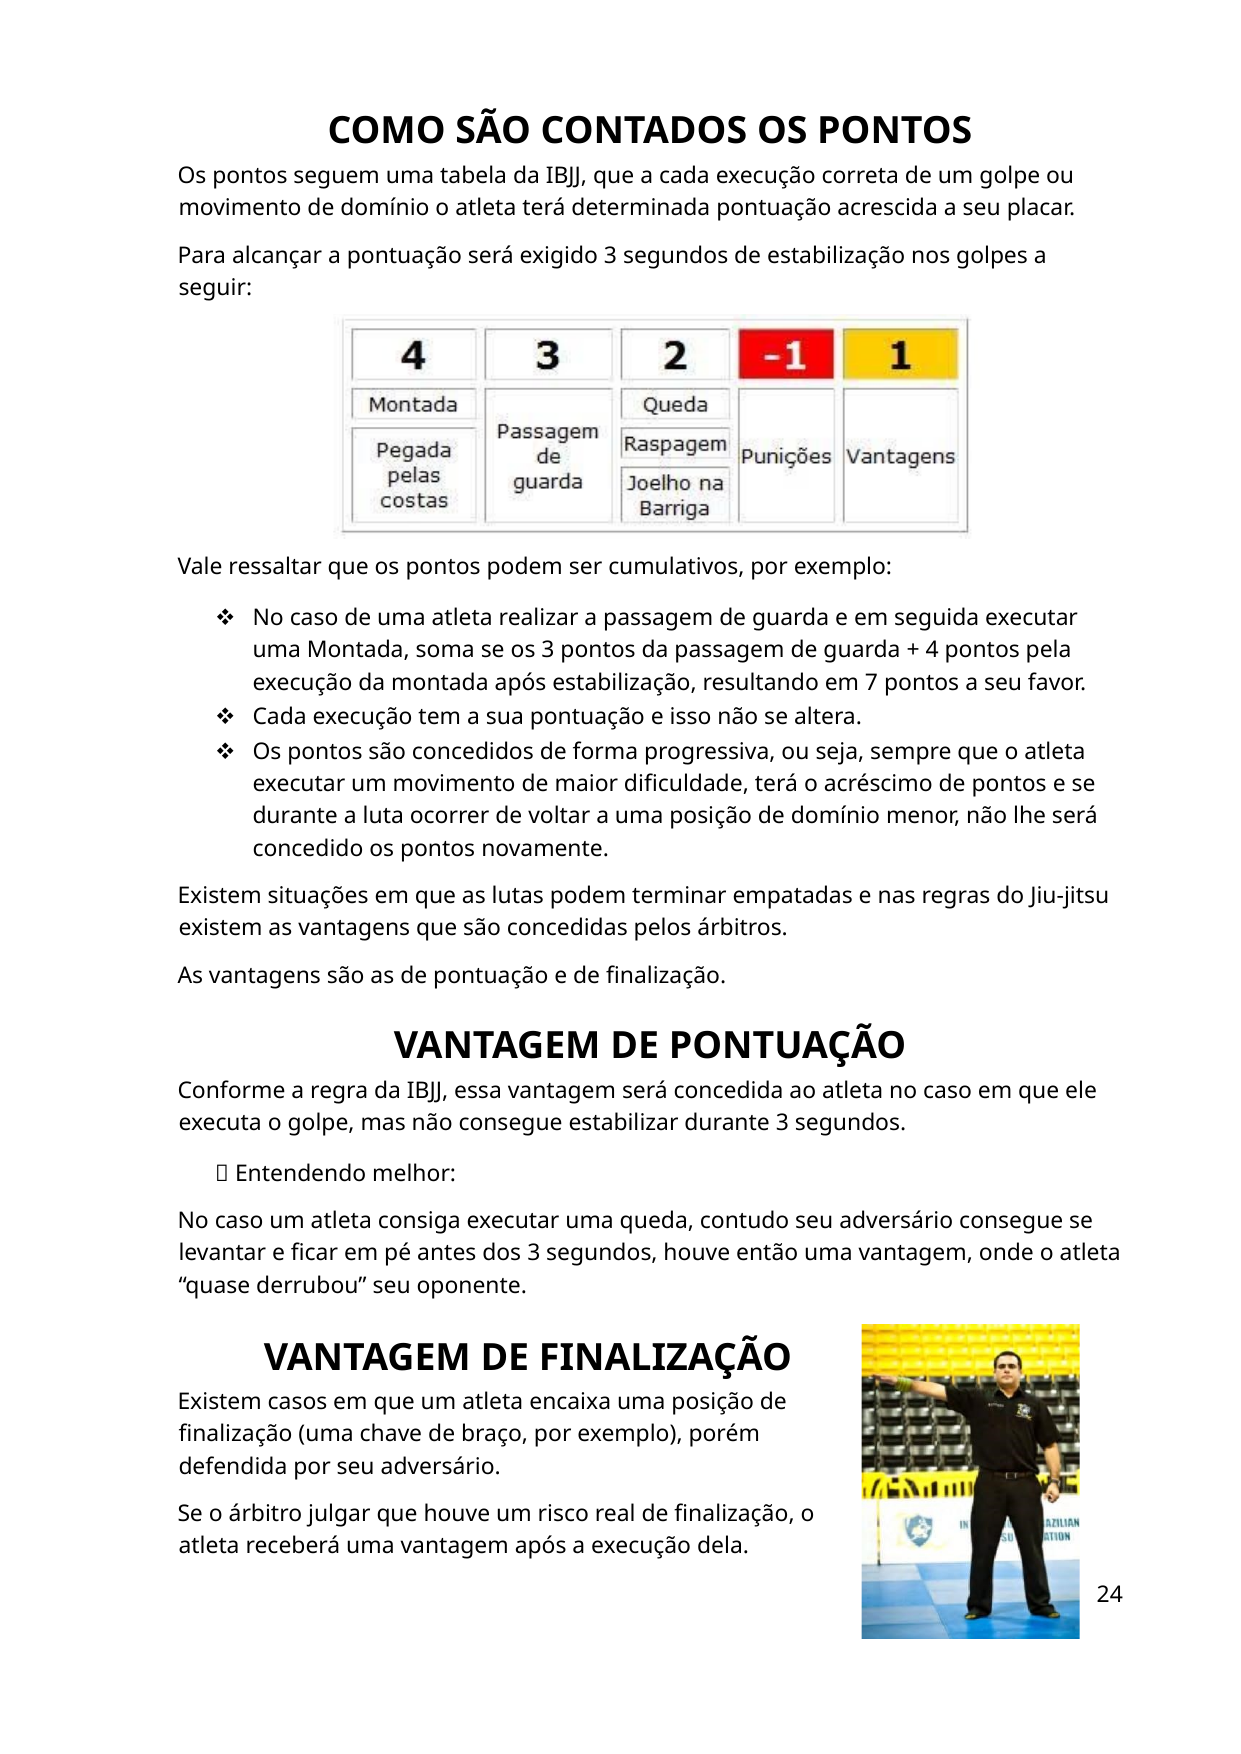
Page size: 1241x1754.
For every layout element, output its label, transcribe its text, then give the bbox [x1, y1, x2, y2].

list Cada execução tem a sua pontuação e isso não se altera. [215, 700, 1123, 731]
picture [333, 314, 980, 539]
text Existem situações em que as lutas podem terminar empatadas e nas regras do Jiu-jitsu existem as vantagens que são concedidas pelos árbitros. [177, 879, 1123, 943]
subtitle COMO SÃO CONTADOS OS PONTOS [177, 103, 1123, 154]
text  Entendendo melhor: [215, 1157, 1123, 1188]
text Existem casos em que um atleta encaixa uma posição de finalização (uma chave de braço, por exemplo), porém defendida por seu adversário. [177, 1385, 861, 1481]
list Os pontos são concedidos de forma progressiva, ou seja, sempre que o atleta executar um movimento de maior dificuldade, terá o acréscimo de pontos e se durante a luta ocorrer de voltar a uma posição de domínio menor, não lhe será concedido os pontos novamente. [215, 735, 1123, 863]
text Os pontos seguem uma tabela da IBJJ, que a cada execução correta de um golpe ou movimento de domínio o atleta terá determinada pontuação acrescida a seu placar. [177, 158, 1123, 222]
text No caso um atleta consiga executar uma queda, contudo seu adversário consegue se levantar e ficar em pé antes dos 3 segundos, houve então uma vantagem, onde o atleta “quase derrubou” seu oponente. [177, 1204, 1123, 1300]
text Conforme a regra da IBJJ, essa vantagem será concedida ao atleta no caso em que ele executa o golpe, mas não consegue estabilizar durante 3 segundos. [177, 1074, 1123, 1137]
text Se o árbitro julgar que houve um risco real de finalização, o atleta receberá uma vantagem após a execução dela. [177, 1497, 861, 1560]
picture [861, 1324, 1080, 1639]
subtitle VANTAGEM DE PONTUAÇÃO [177, 1018, 1122, 1069]
text Vale ressaltar que os pontos podem ser cumulativos, por exemplo: [177, 550, 1123, 581]
text Para alcançar a pontuação será exigido 3 segundos de estabilização nos golpes a seguir: [177, 239, 1123, 302]
subtitle VANTAGEM DE FINALIZAÇÃO [264, 1330, 861, 1381]
text As vantagens são as de pontuação e de finalização. [177, 959, 1123, 991]
list No caso de uma atleta realizar a passagem de guarda e em seguida executar uma Montada, soma se os 3 pontos da passagem de guarda + 4 pontos pela execução da montada após estabilização, resultando em 7 pontos a seu favor. [215, 601, 1123, 697]
